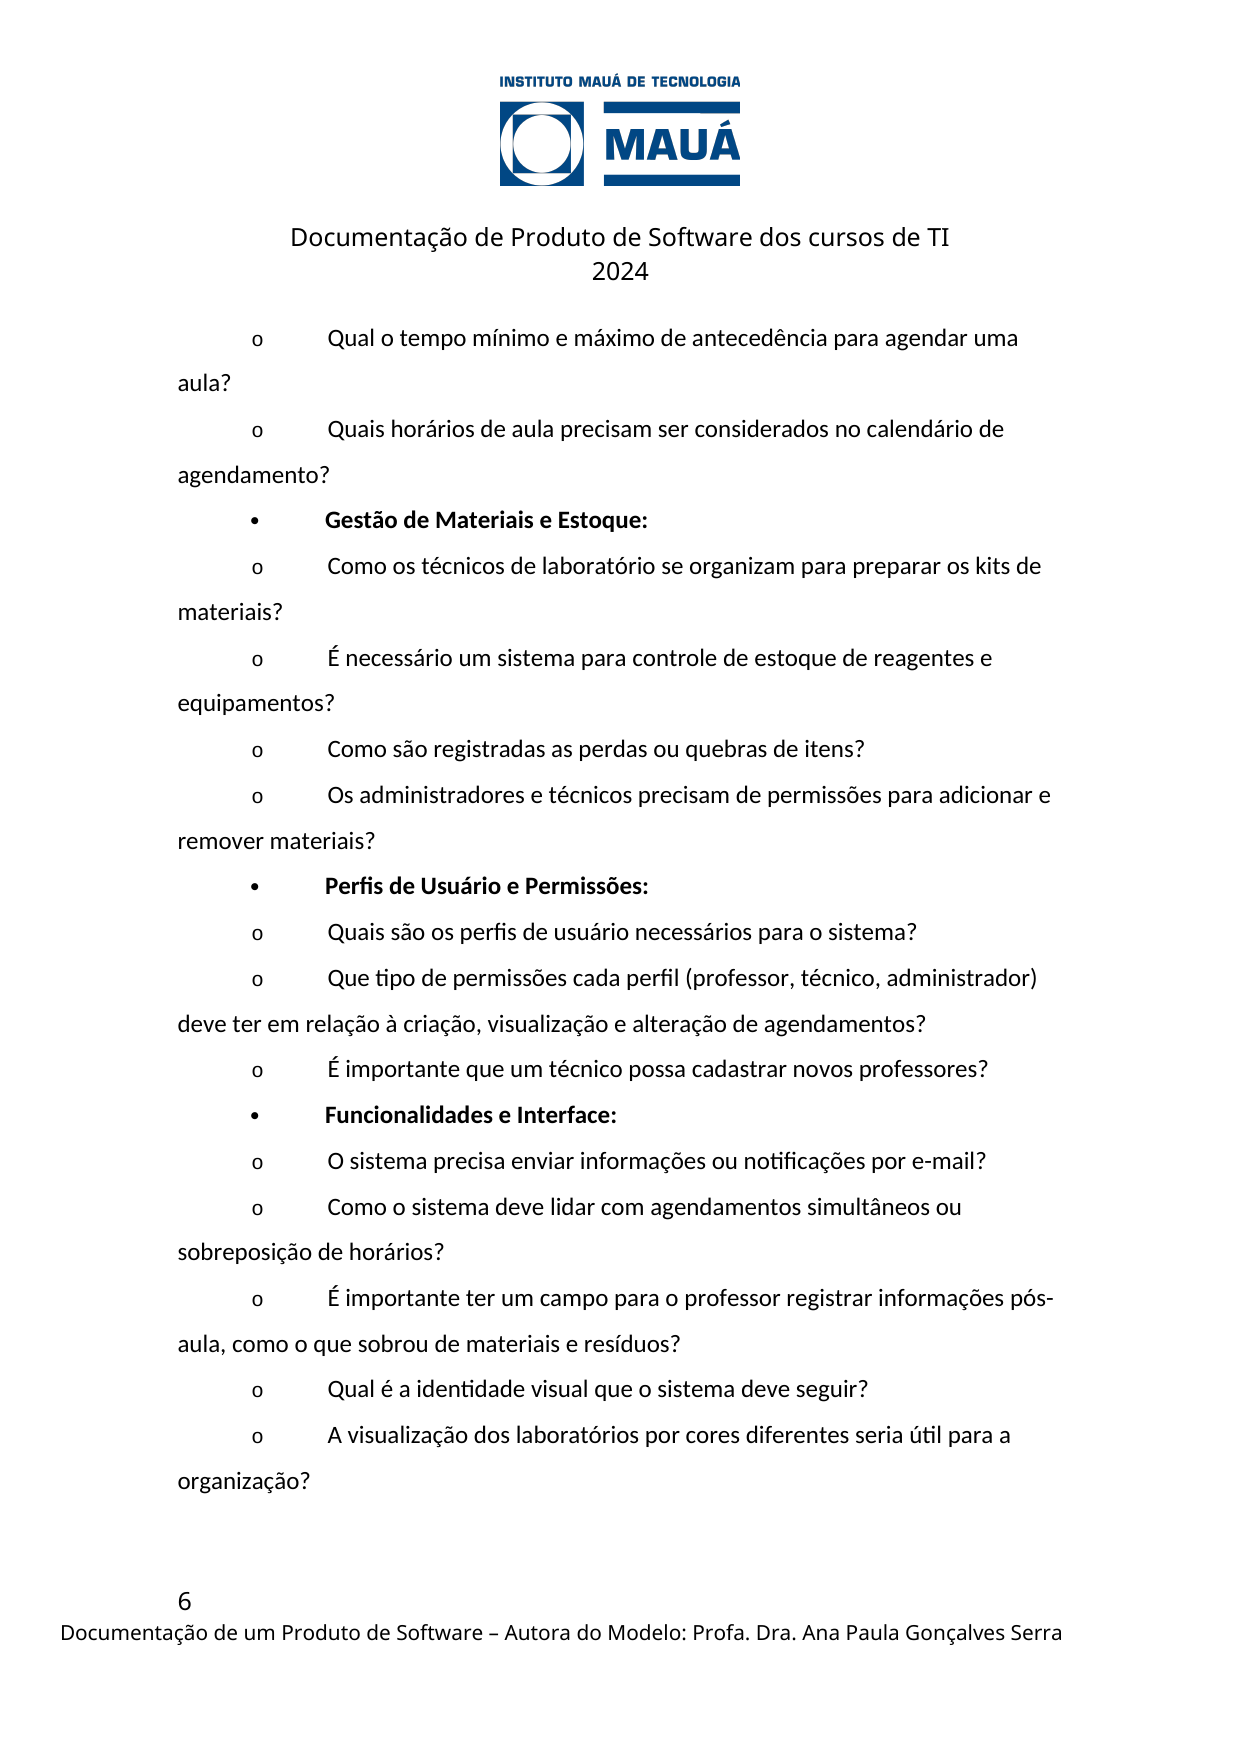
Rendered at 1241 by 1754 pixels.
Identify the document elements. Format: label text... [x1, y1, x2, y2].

list É importante que um técnico possa cadastrar novos professores? [177, 1053, 1063, 1084]
list Quais horários de aula precisam ser considerados no calendário de agendamento? [177, 413, 1063, 489]
list Qual é a identidade visual que o sistema deve seguir? [177, 1373, 1063, 1404]
list É necessário um sistema para controle de estoque de reagentes e equipamentos? [177, 642, 1063, 718]
list Que tipo de permissões cada perfil (professor, técnico, administrador) deve ter em relação à criação, visualização e alteração de agendamentos? [177, 962, 1063, 1038]
list O sistema precisa enviar informações ou notificações por e-mail? [177, 1145, 1063, 1175]
list É importante ter um campo para o professor registrar informações pós-aula, como o que sobrou de materiais e resíduos? [177, 1282, 1063, 1358]
list Como o sistema deve lidar com agendamentos simultâneos ou sobreposição de horários? [177, 1191, 1063, 1267]
list Os administradores e técnicos precisam de permissões para adicionar e remover materiais? [177, 779, 1063, 855]
list Qual o tempo mínimo e máximo de antecedência para agendar uma aula? [177, 322, 1063, 398]
list Perfis de Usuário e Permissões: [177, 871, 1063, 901]
list A visualização dos laboratórios por cores diferentes seria útil para a organização? [177, 1419, 1063, 1496]
list Quais são os perfis de usuário necessários para o sistema? [177, 916, 1063, 947]
list Como são registradas as perdas ou quebras de itens? [177, 733, 1063, 764]
list Gestão de Materiais e Estoque: [177, 505, 1063, 535]
picture [500, 73, 740, 186]
list Como os técnicos de laboratório se organizam para preparar os kits de materiais? [177, 550, 1063, 627]
list Funcionalidades e Interface: [177, 1099, 1063, 1130]
